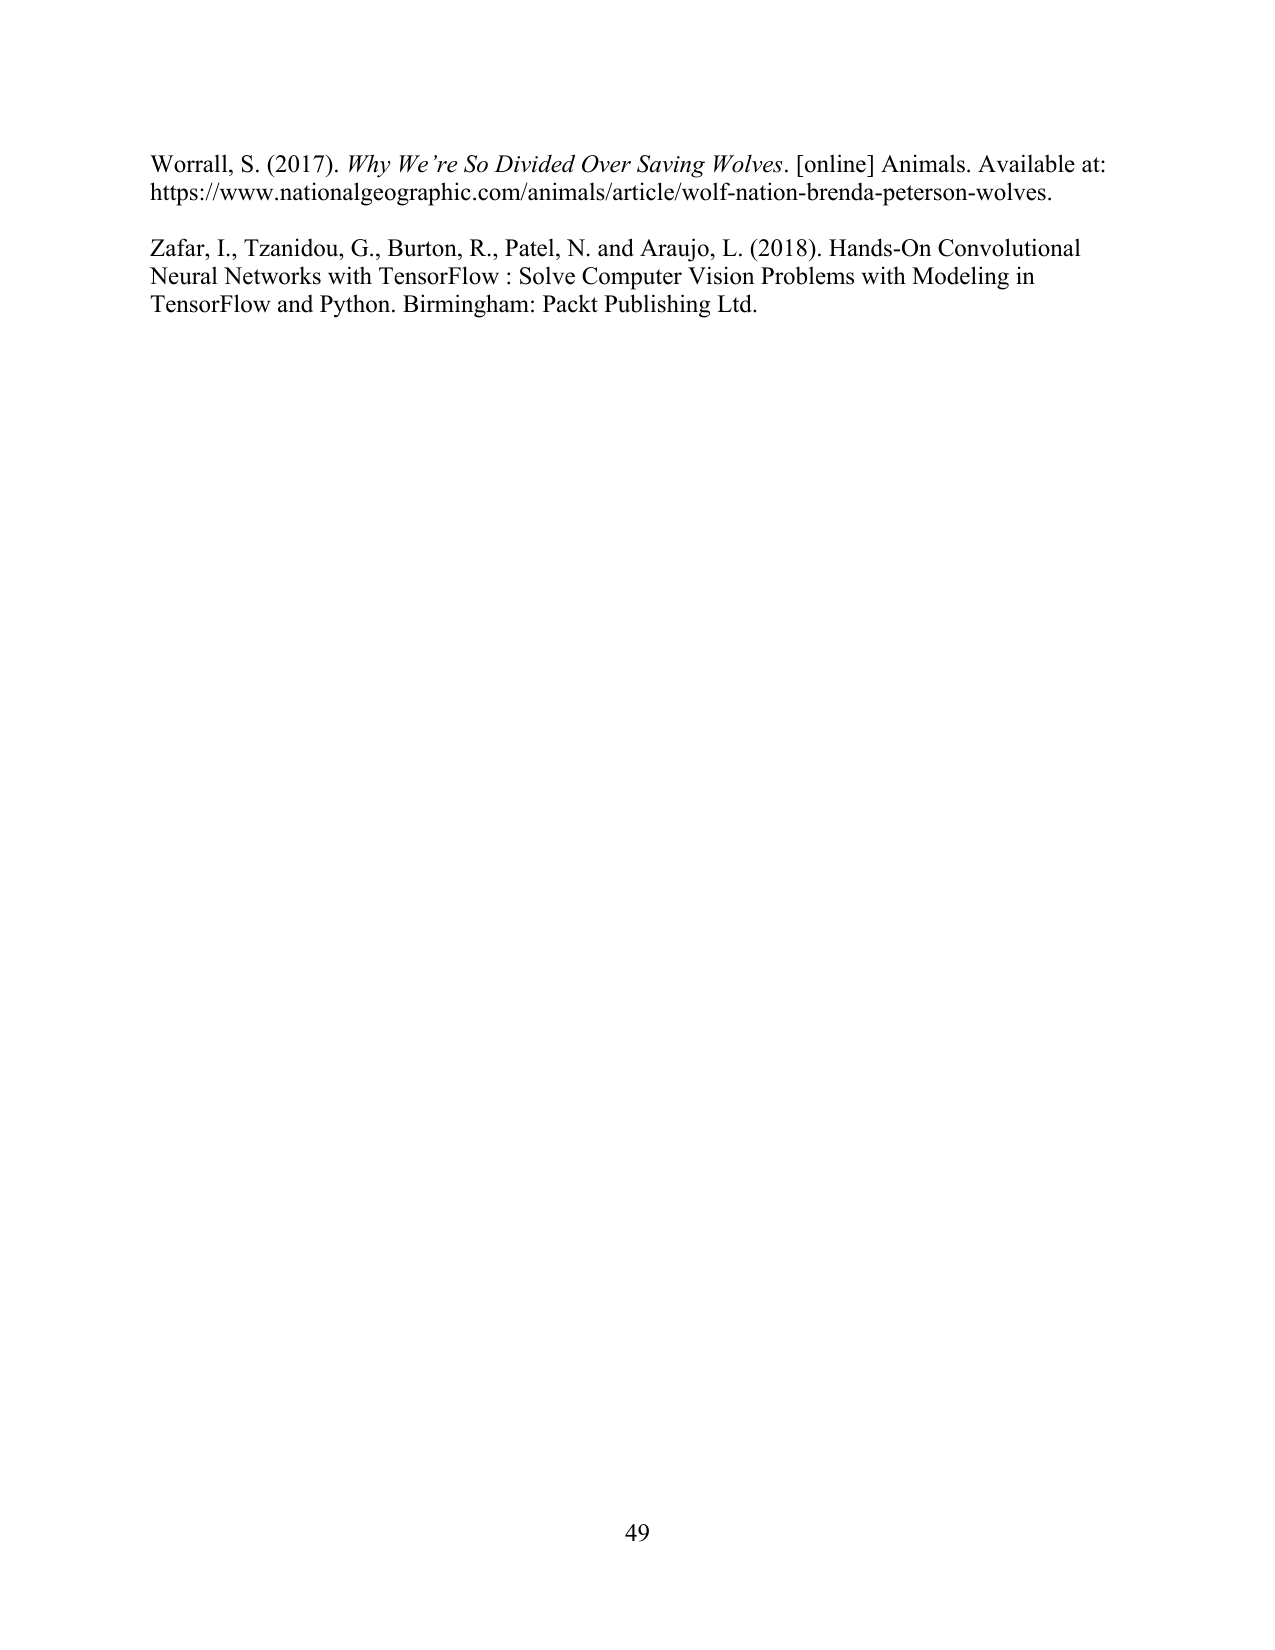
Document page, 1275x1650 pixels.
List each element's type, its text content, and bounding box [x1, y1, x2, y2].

text Zafar, I., Tzanidou, G., Burton, R., Patel, N. and Araujo, L. (2018). Hands-On Convolutional Neural Networks with TensorFlow : Solve Computer Vision Problems with Modeling in TensorFlow and Python. Birmingham: Packt Publishing Ltd. [150, 234, 1125, 318]
text Worrall, S. (2017). Why We’re So Divided Over Saving Wolves. [online] Animals. Available at: https://www.nationalgeographic.com/animals/article/wolf-nation-brenda-peterson-wolves. [150, 150, 1125, 205]
